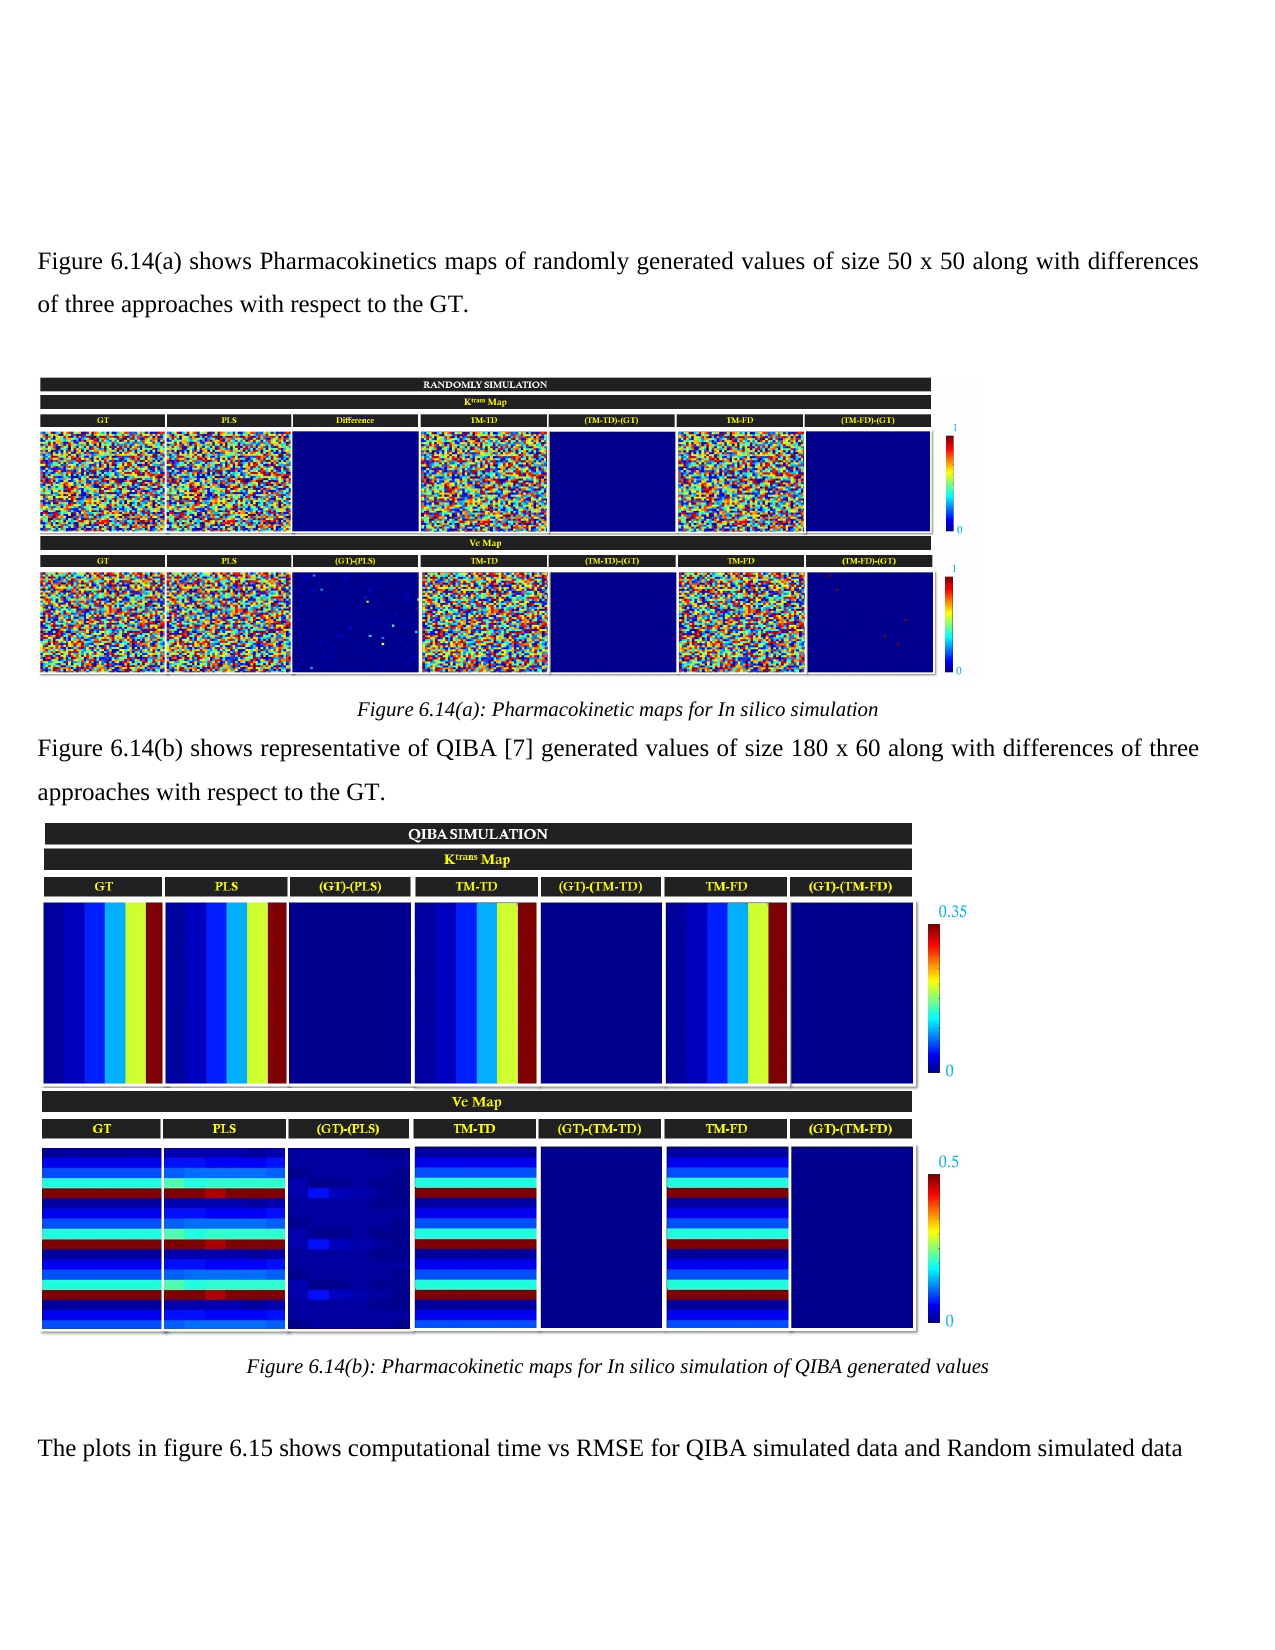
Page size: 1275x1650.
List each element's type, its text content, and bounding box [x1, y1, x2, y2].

text Figure 6.14(b): Pharmacokinetic maps for In silico simulation of QIBA generated values [37, 1354, 1200, 1378]
picture [37, 819, 978, 1340]
text Figure 6.14(b) shows representative of QIBA [7] generated values of size 180 x 60 along with differences of three approaches with respect to the GT. [37, 733, 1200, 805]
text The plots in figure 6.15 shows computational time vs RMSE for QIBA simulated data and Random simulated data [37, 1433, 1200, 1462]
text Figure 6.14(a) shows Pharmacokinetics maps of randomly generated values of size 50 x 50 along with differences of three approaches with respect to the GT. [37, 246, 1200, 318]
text Figure 6.14(a): Pharmacokinetic maps for In silico simulation [37, 697, 1200, 721]
picture [37, 375, 978, 683]
